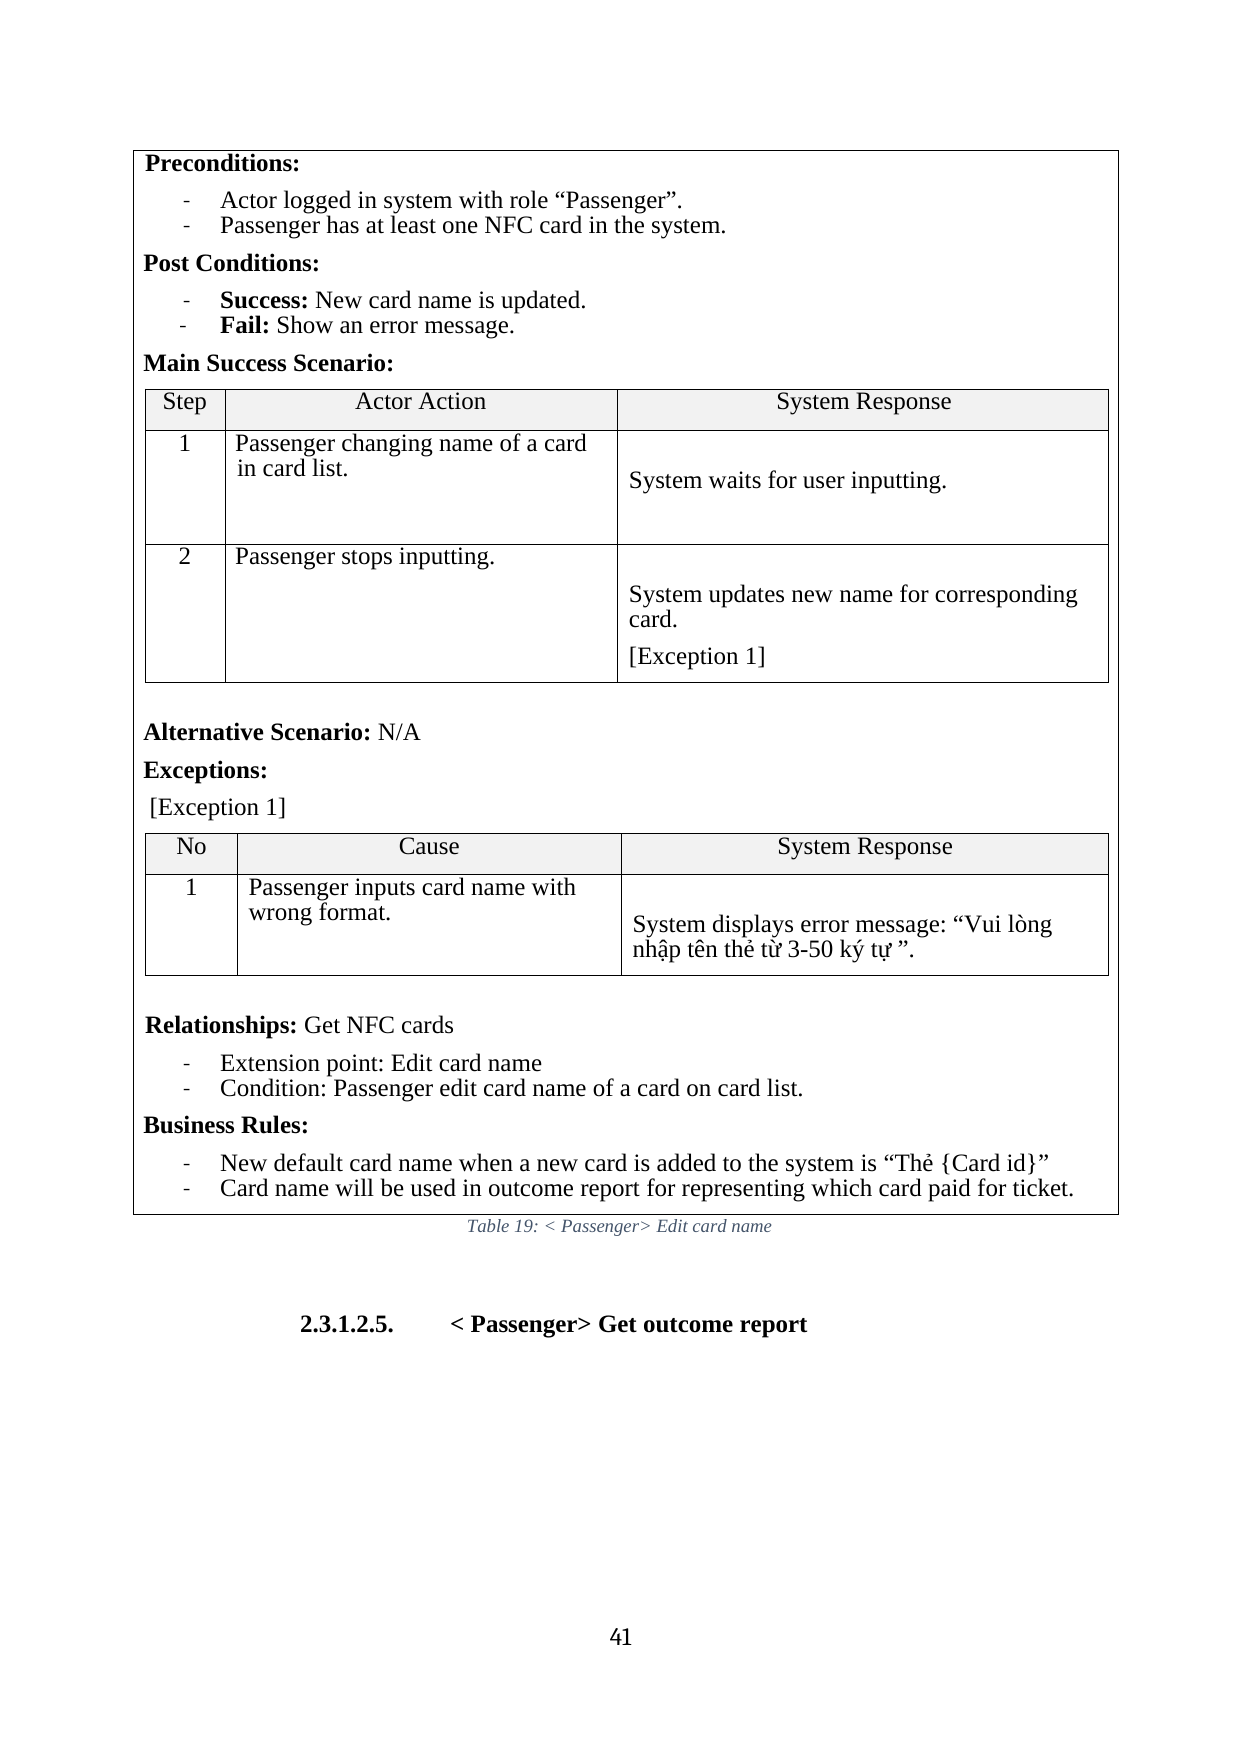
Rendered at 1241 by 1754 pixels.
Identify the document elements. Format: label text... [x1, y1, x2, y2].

subtitle < Passenger> Get outcome report [300, 1309, 1090, 1337]
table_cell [134, 151, 1118, 1214]
text Table 19: < Passenger> Edit card name [150, 1215, 1090, 1237]
